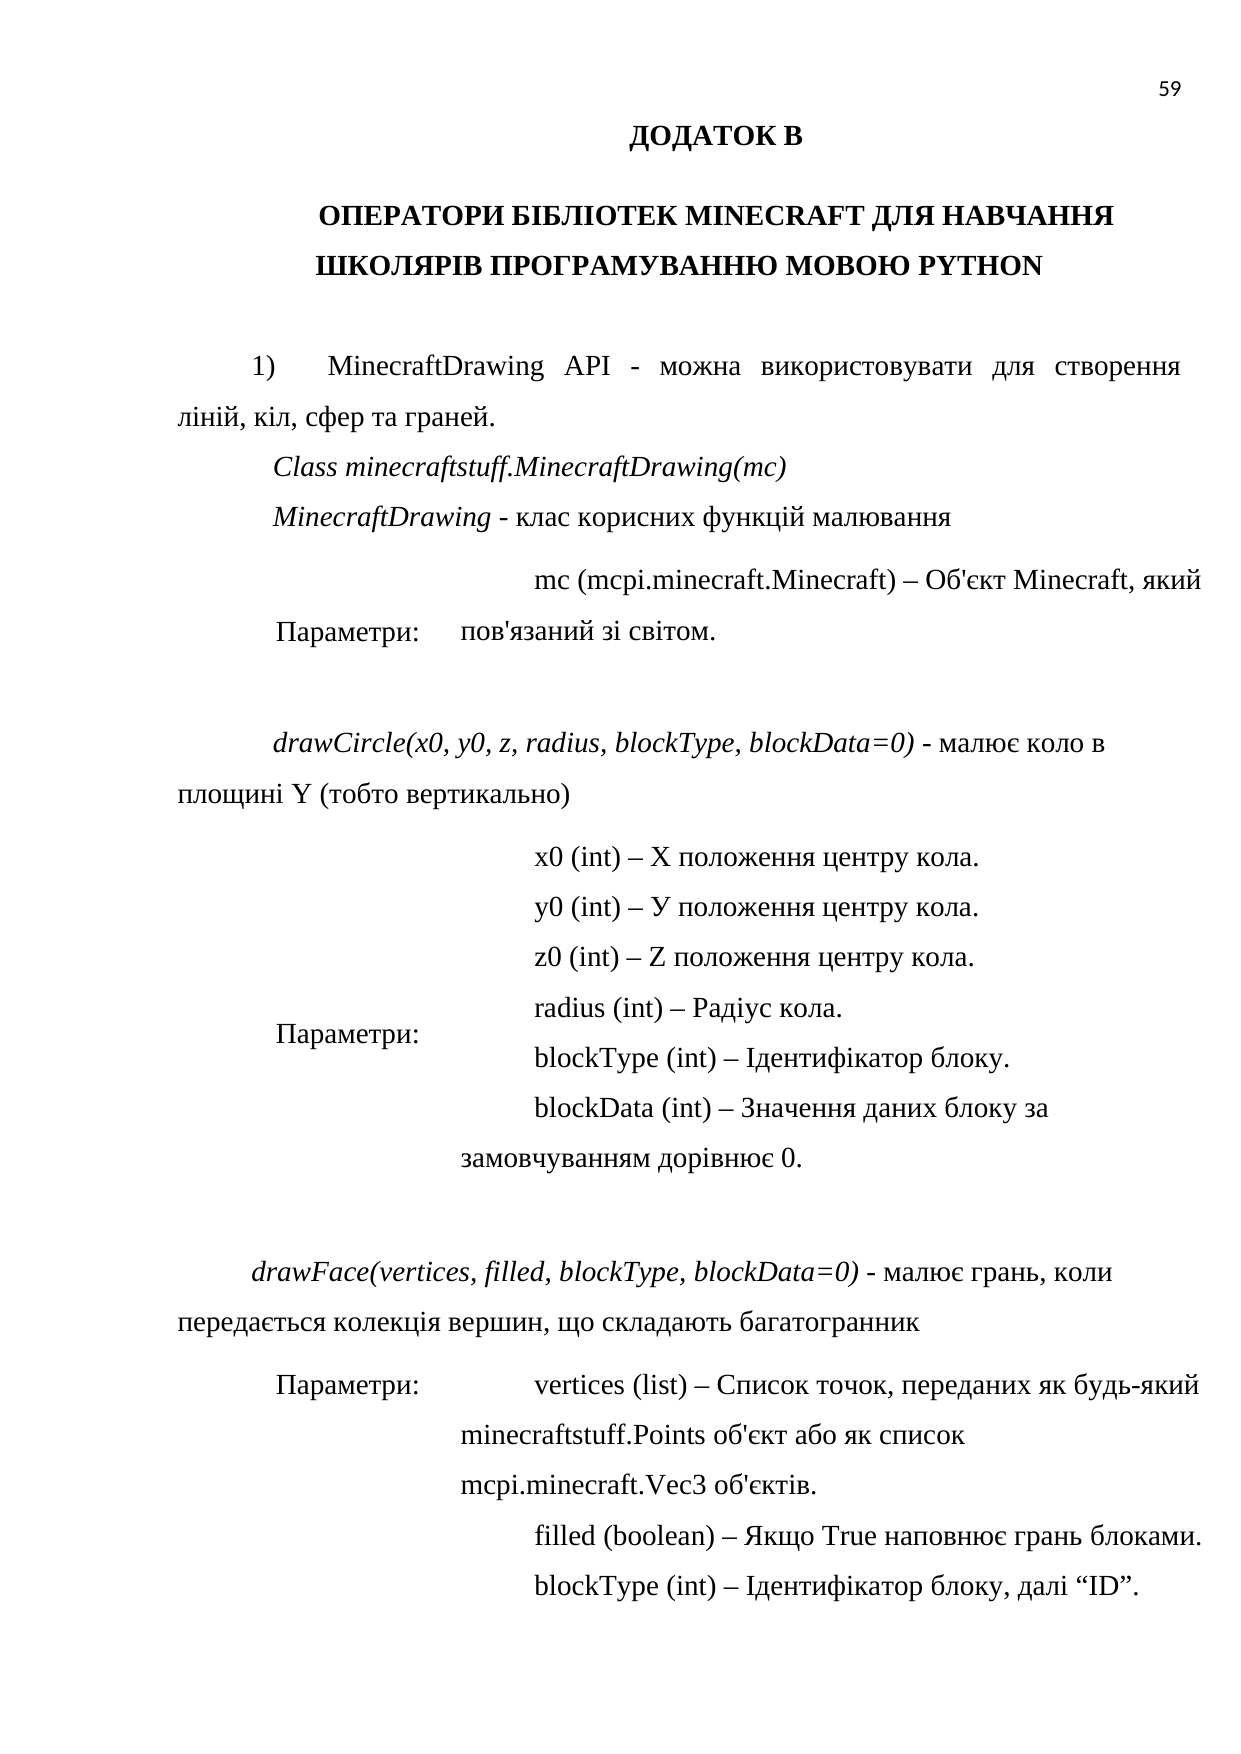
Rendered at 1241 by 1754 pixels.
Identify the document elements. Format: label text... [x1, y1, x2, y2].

text Class minecraftstuff.MinecraftDrawing(mc) [177, 449, 1181, 483]
text ДОДАТОК В [177, 118, 1181, 152]
table_header mc (mcpi.minecraft.Minecraft) – Об'єкт Minecraft, який пов'язаний зі світом. [435, 550, 1230, 726]
table_header Параметри: [251, 1354, 435, 1627]
table_header Параметри: [251, 550, 435, 726]
text ОПЕРАТОРИ БІБЛІОТЕК MINECRAFT ДЛЯ НАВЧАННЯ ШКОЛЯРІВ ПРОГРАМУВАННЮ МОВОЮ PYTHON [177, 198, 1181, 281]
table_header Параметри: [251, 826, 435, 1254]
text drawFace(vertices, filled, blockType, blockData=0) - малює грань, коли передається колекція вершин, що складають багатогранник [177, 1254, 1181, 1337]
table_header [435, 1354, 1230, 1627]
table_header x0 (int) – Х положення центру кола. y0 (int) – У положення центру кола. z0 (int) – Z положення центру кола. radius (int) – Радіус кола. blockType (int) – Ідентифікатор блоку. blockData (int) – Значення даних блоку за замовчуванням дорівнює 0. [435, 826, 1240, 1254]
list MinecraftDrawing API - можна використовувати для створення ліній, кіл, сфер та граней. [177, 348, 1181, 432]
text drawCircle(x0, y0, z, radius, blockType, blockData=0) - малює коло в площині Y (тобто вертикально) [177, 726, 1181, 809]
text MinecraftDrawing - клас корисних функцій малювання [177, 499, 1181, 533]
